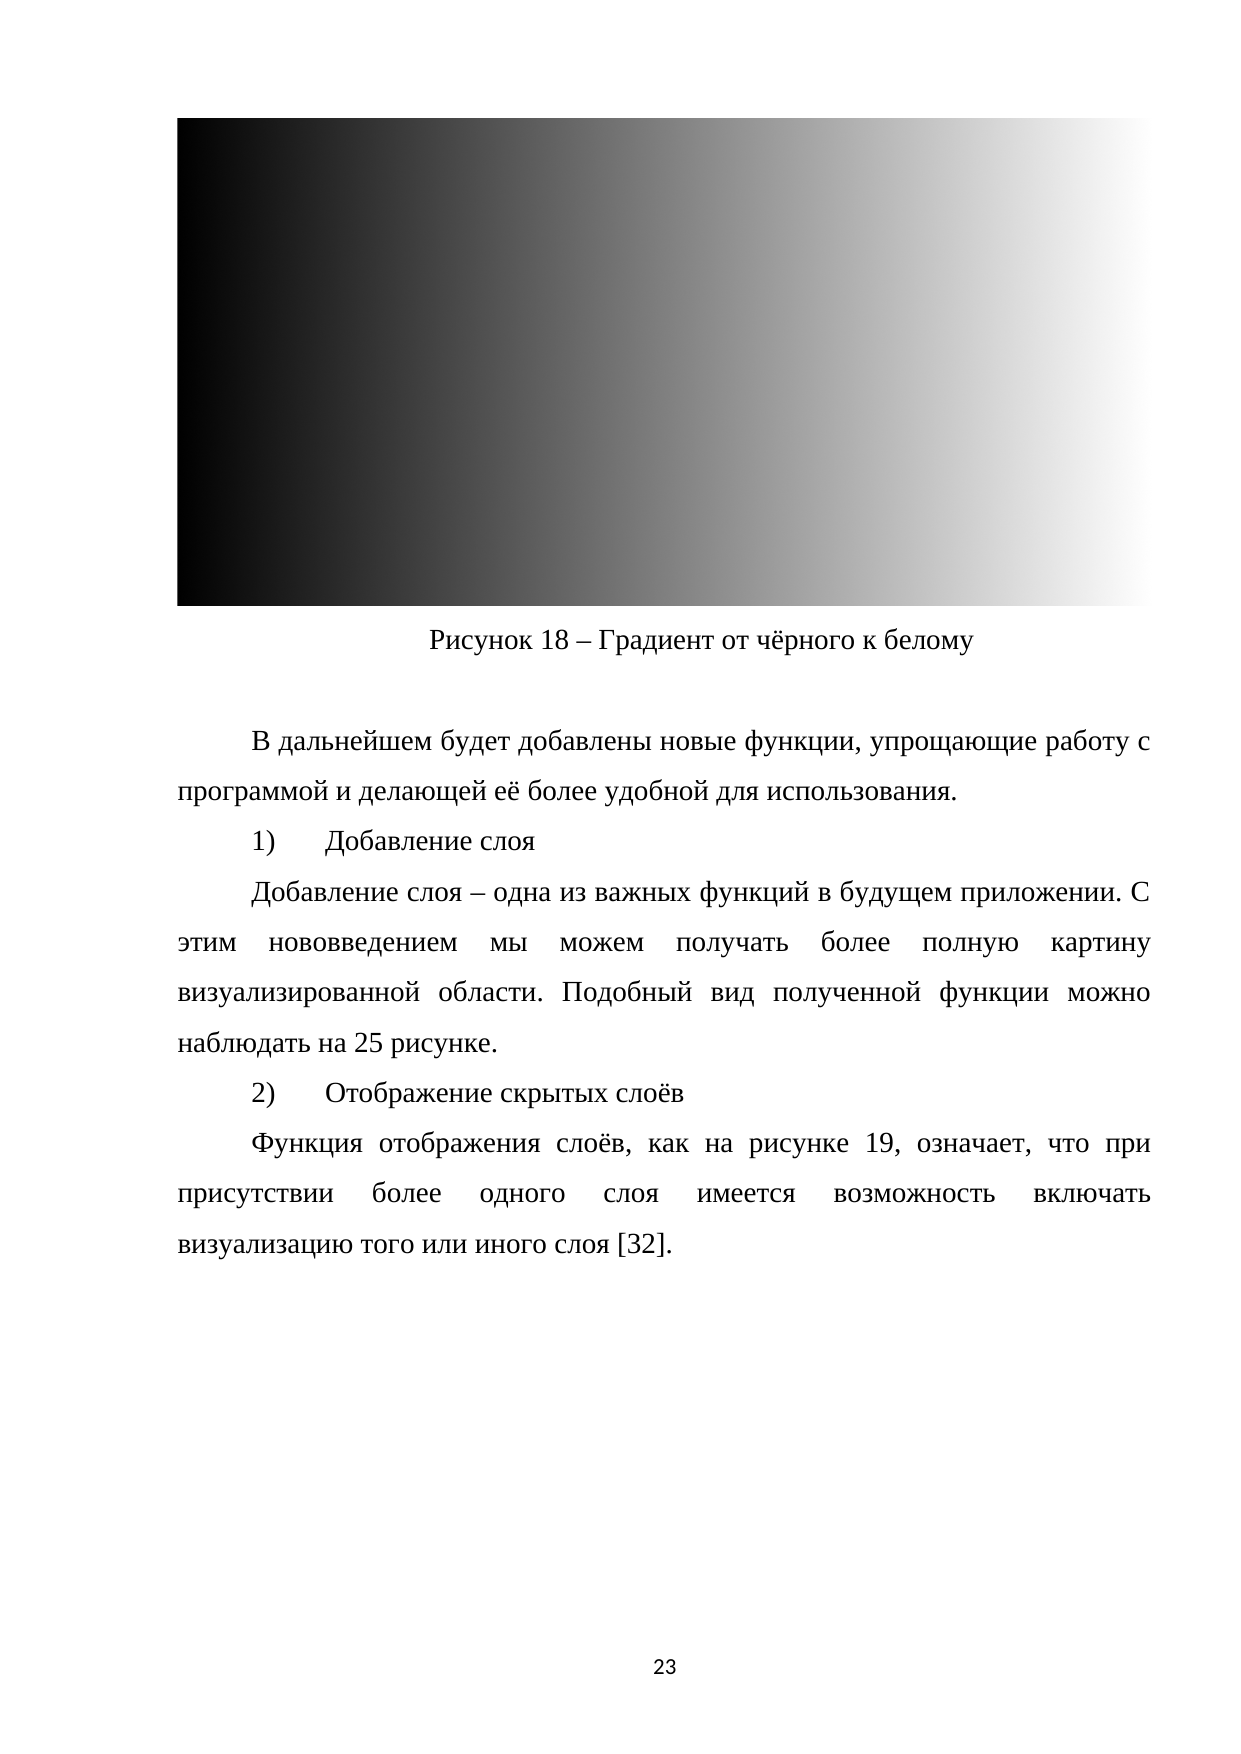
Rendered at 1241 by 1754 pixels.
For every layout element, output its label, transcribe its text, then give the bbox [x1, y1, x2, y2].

list Добавление слоя [177, 823, 1152, 857]
list Отображение скрытых слоёв [177, 1075, 1152, 1108]
text Рисунок 18 – Градиент от чёрного к белому [177, 622, 1152, 656]
picture [177, 118, 1152, 606]
text В дальнейшем будет добавлены новые функции, упрощающие работу с программой и делающей её более удобной для использования. [177, 723, 1152, 807]
text Добавление слоя – одна из важных функций в будущем приложении. С этим нововведением мы можем получать более полную картину визуализированной области. Подобный вид полученной функции можно наблюдать на 25 рисунке. [177, 874, 1152, 1058]
text Функция отображения слоёв, как на рисунке 19, означает, что при присутствии более одного слоя имеется возможность включать визуализацию того или иного слоя [32]. [177, 1125, 1152, 1259]
